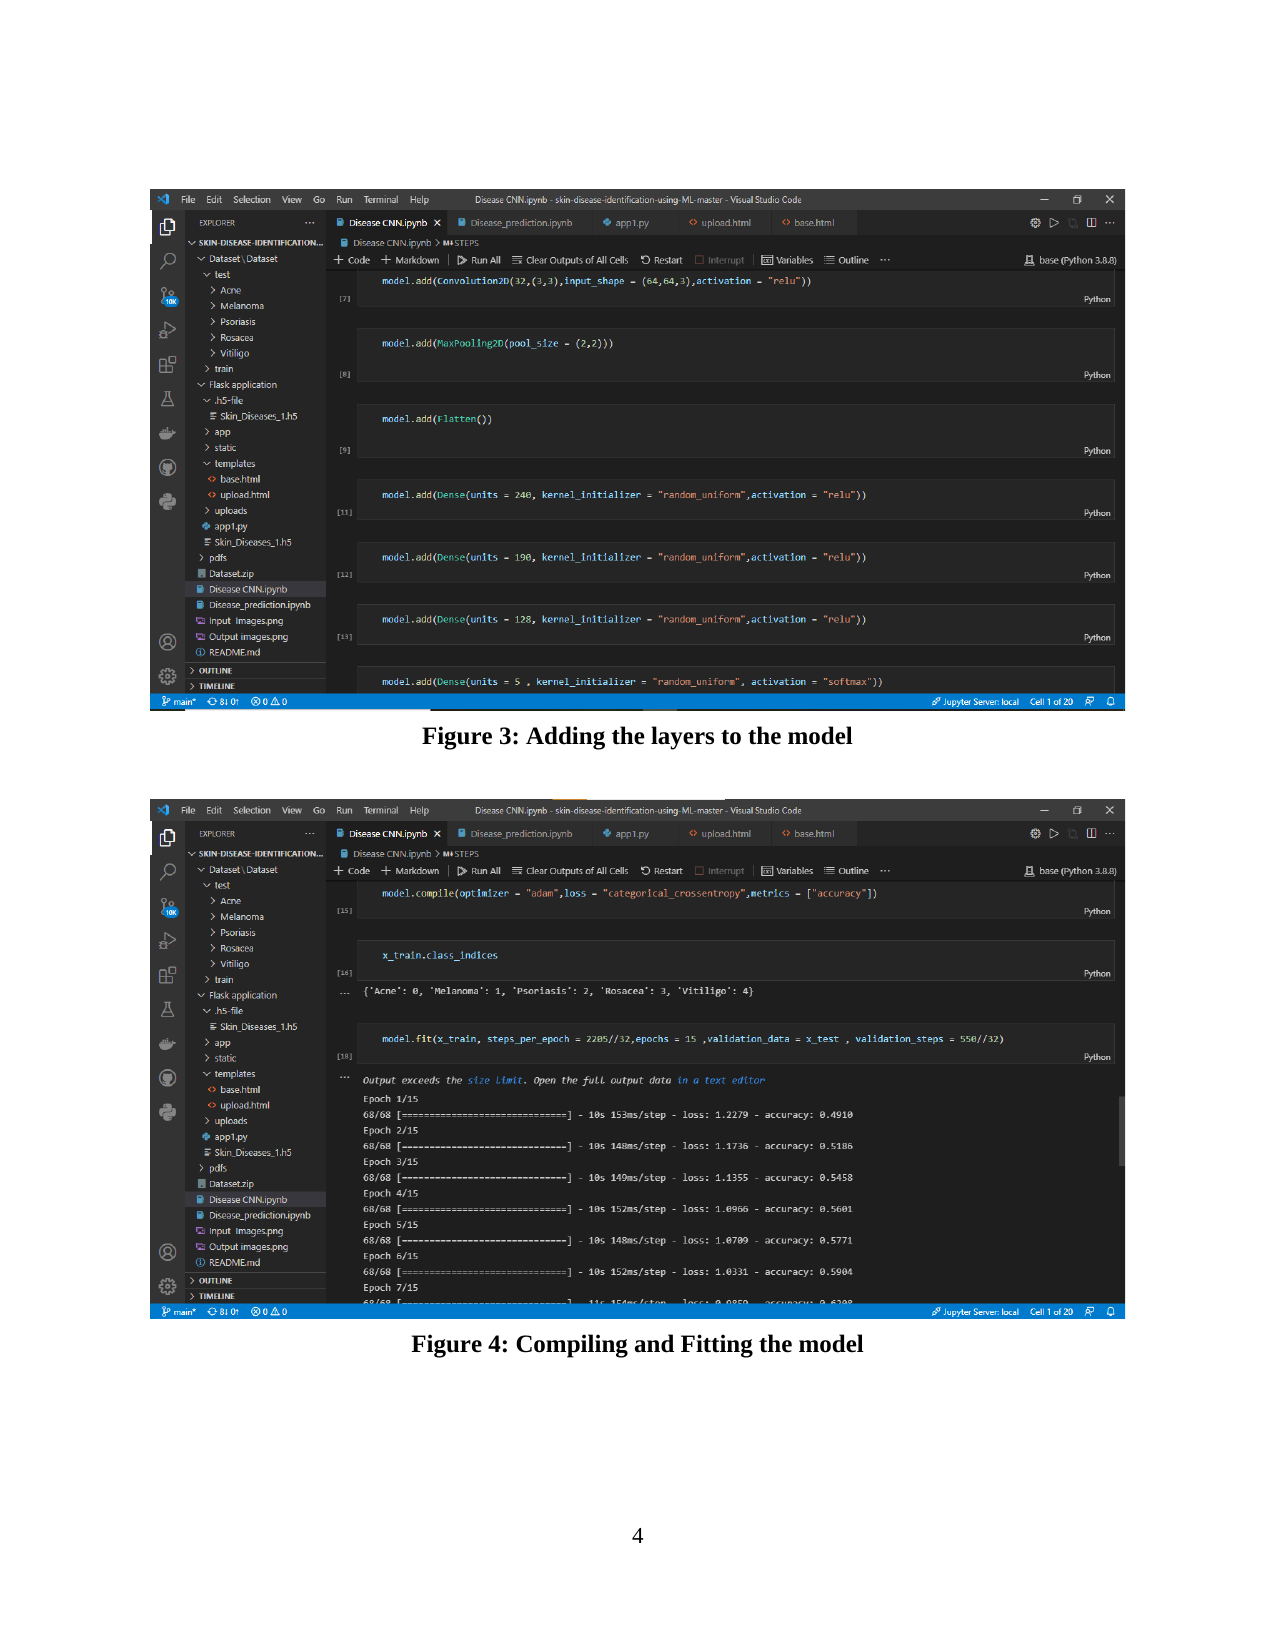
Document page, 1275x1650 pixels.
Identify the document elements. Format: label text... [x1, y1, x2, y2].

subtitle Figure 3: Adding the layers to the model [150, 721, 1125, 750]
picture [150, 799, 1125, 1319]
subtitle Figure 4: Compiling and Fitting the model [150, 1329, 1125, 1358]
picture [150, 189, 1125, 711]
